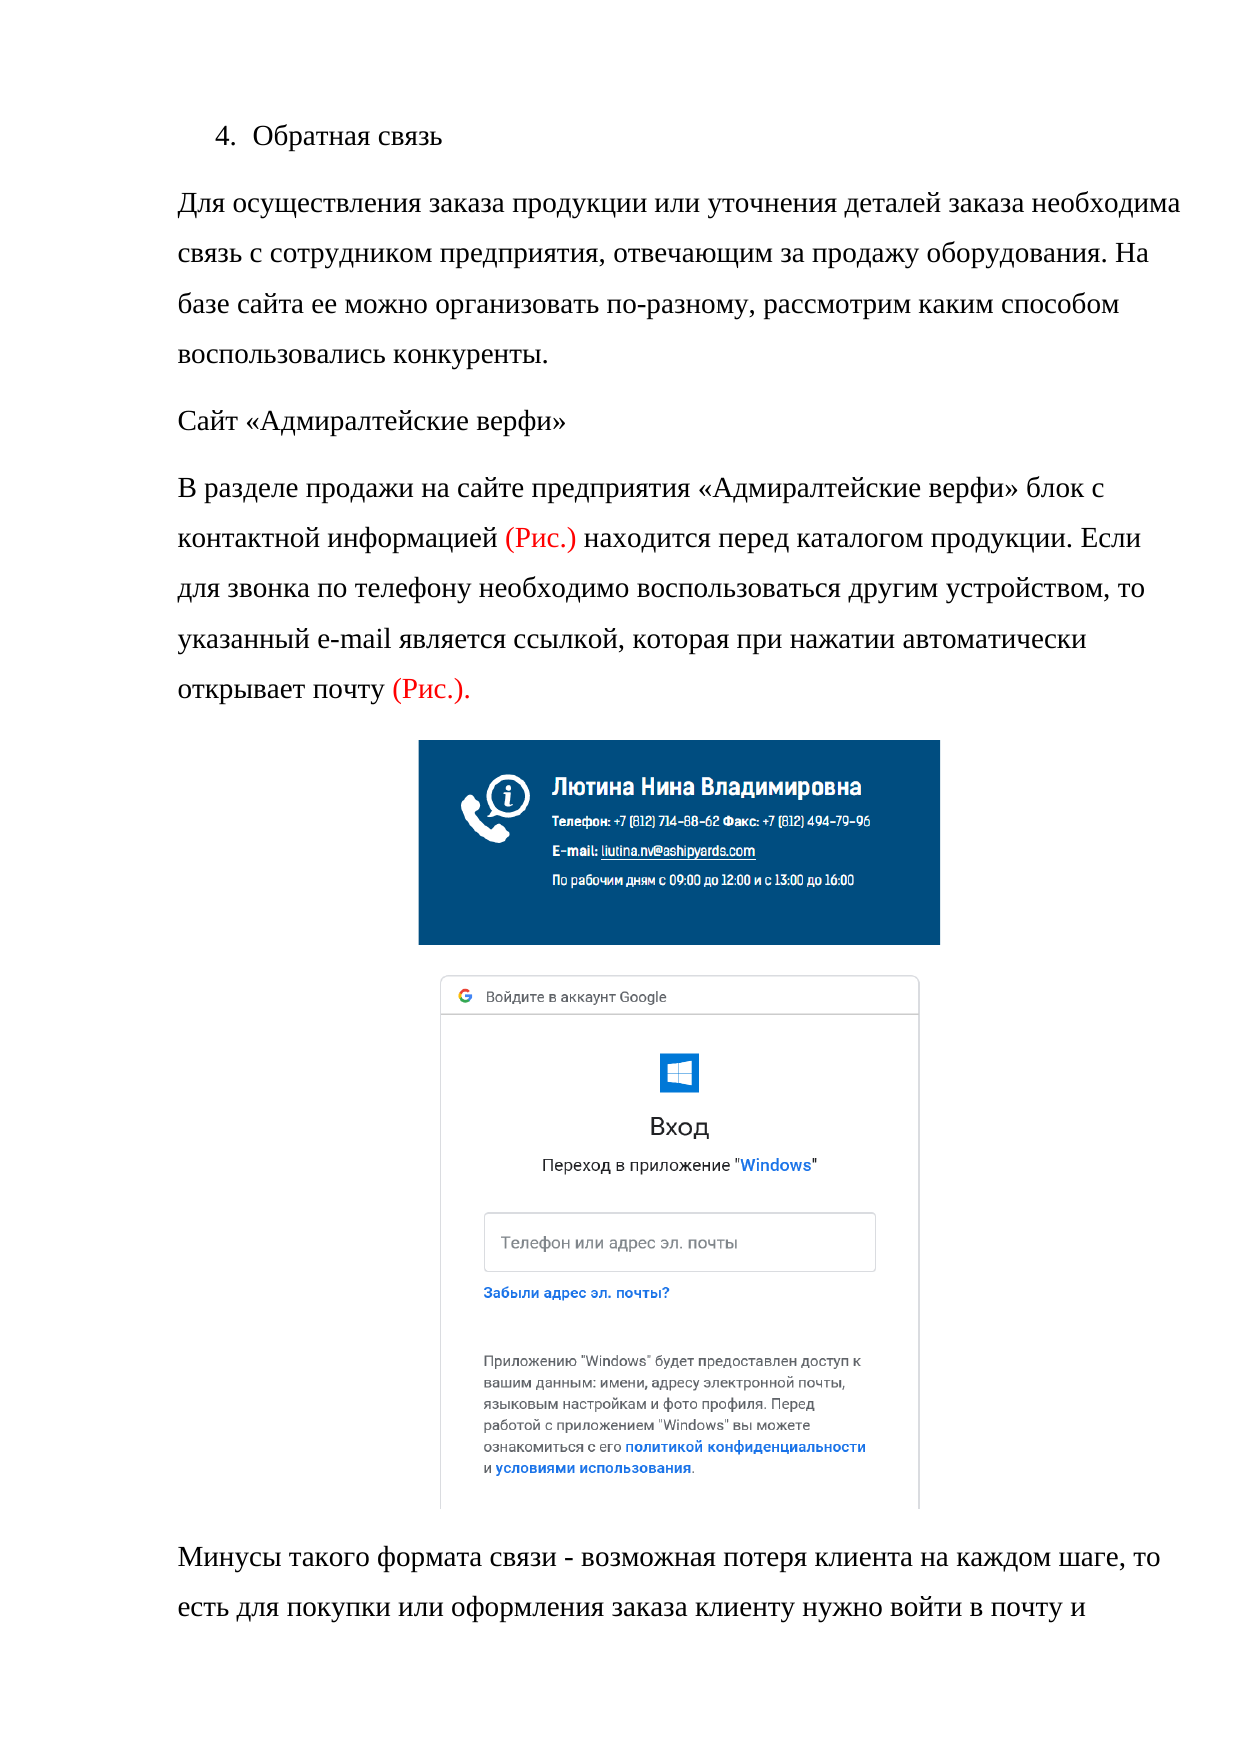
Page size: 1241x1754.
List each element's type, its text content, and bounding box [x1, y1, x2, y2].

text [177, 1539, 1181, 1623]
picture [433, 975, 925, 1509]
text Сайт «Адмиралтейские верфи» [177, 403, 1181, 437]
text В разделе продажи на сайте предприятия «Адмиралтейские верфи» блок с контактной информацией (Рис.) находится перед каталогом продукции. Если для звонка по телефону необходимо воспользоваться другим устройством, то указанный e-mail является ссылкой, которая при нажатии автоматически открывает почту (Рис.). [177, 470, 1181, 705]
text Для осуществления заказа продукции или уточнения деталей заказа необходима связь с сотрудником предприятия, отвечающим за продажу оборудования. На базе сайта ее можно организовать по-разному, рассмотрим каким способом воспользовались конкуренты. [177, 185, 1181, 369]
list Обратная связь [215, 118, 1181, 152]
picture [418, 738, 941, 945]
